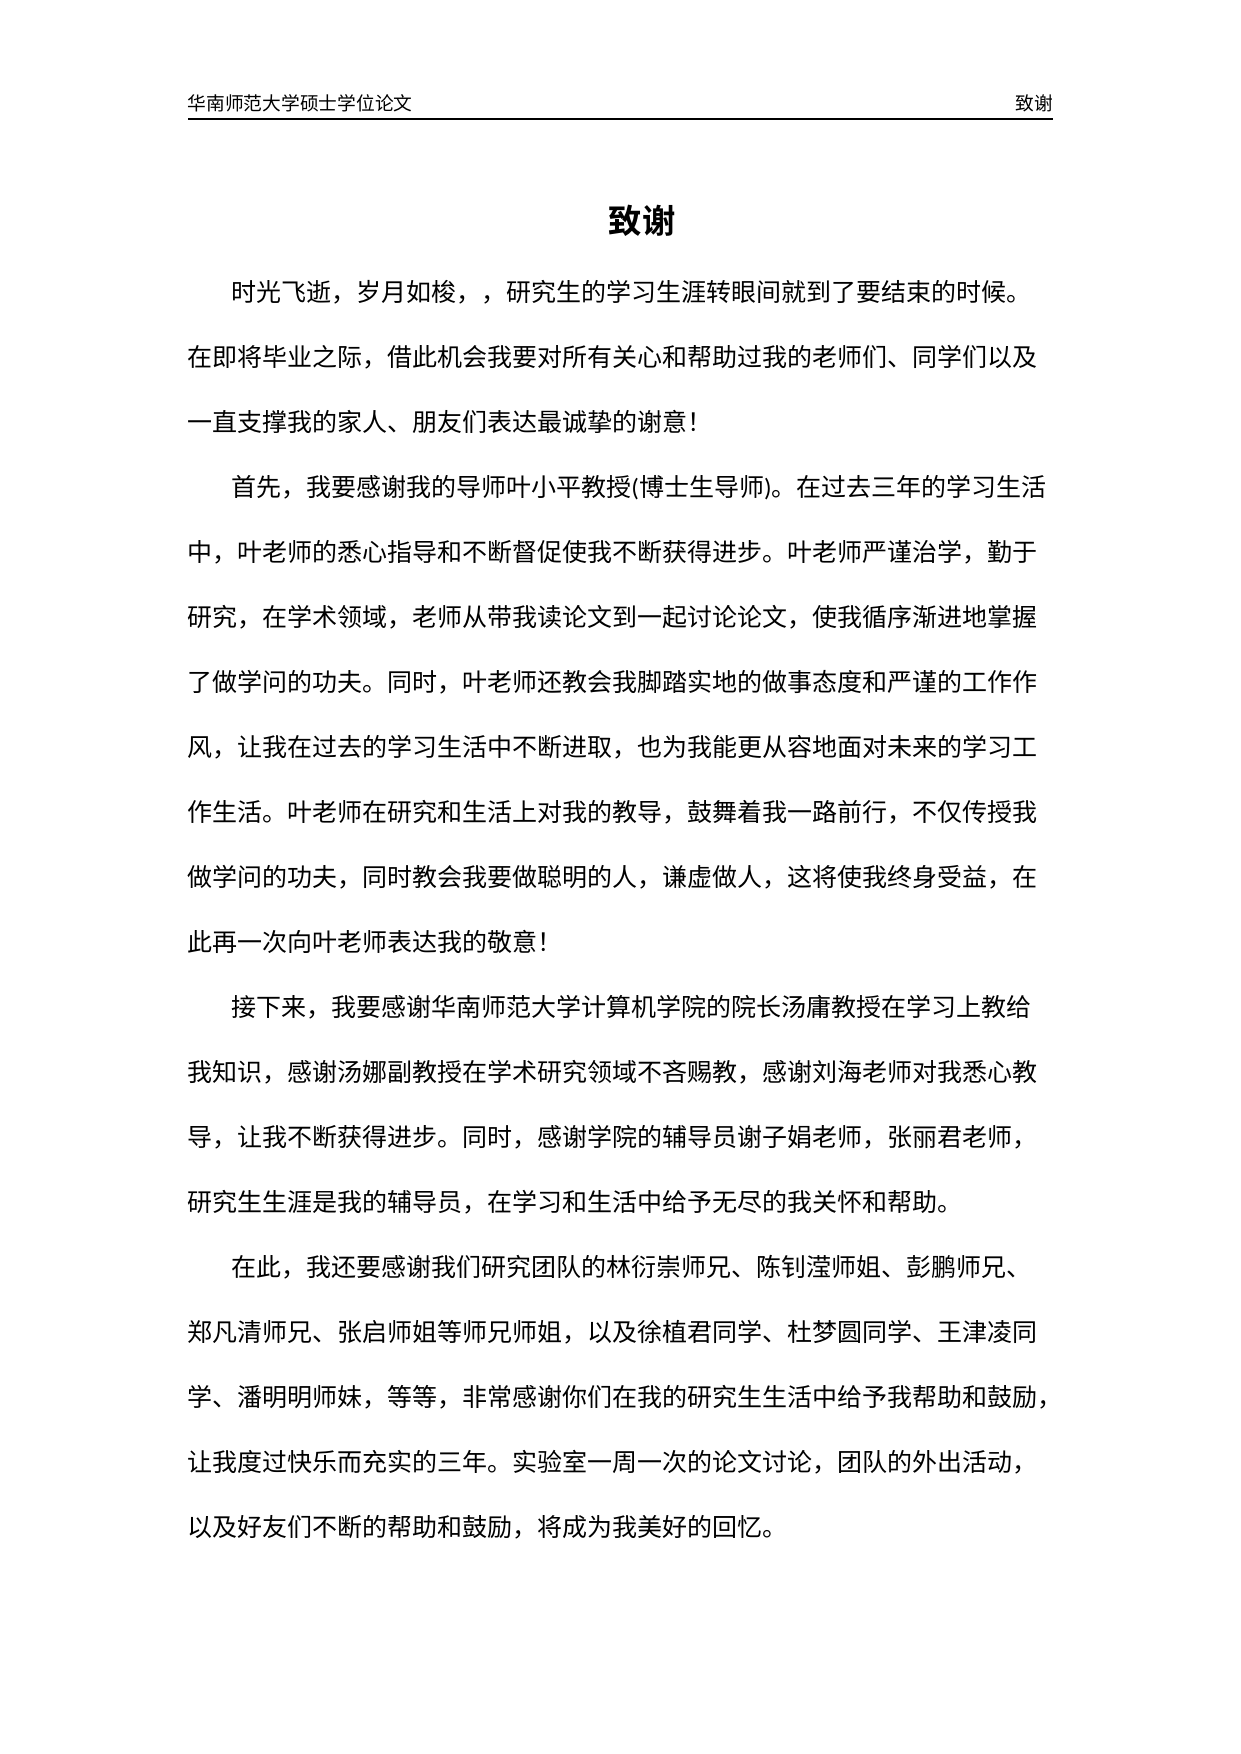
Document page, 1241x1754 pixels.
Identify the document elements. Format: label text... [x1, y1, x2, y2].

text 时光飞逝，岁月如梭，，研究生的学习生涯转眼间就到了要结束的时候。在即将毕业之际，借此机会我要对所有关心和帮助过我的老师们、同学们以及一直支撑我的家人、朋友们表达最诚挚的谢意！ [187, 258, 1053, 453]
text 致谢 [187, 187, 1053, 252]
text 首先，我要感谢我的导师叶小平教授(博士生导师)。在过去三年的学习生活中，叶老师的悉心指导和不断督促使我不断获得进步。叶老师严谨治学，勤于研究，在学术领域，老师从带我读论文到一起讨论论文，使我循序渐进地掌握了做学问的功夫。同时，叶老师还教会我脚踏实地的做事态度和严谨的工作作风，让我在过去的学习生活中不断进取，也为我能更从容地面对未来的学习工作生活。叶老师在研究和生活上对我的教导，鼓舞着我一路前行，不仅传授我做学问的功夫，同时教会我要做聪明的人，谦虚做人，这将使我终身受益，在此再一次向叶老师表达我的敬意！ [187, 453, 1053, 973]
text 在此，我还要感谢我们研究团队的林衍崇师兄、陈钊滢师姐、彭鹏师兄、郑凡清师兄、张启师姐等师兄师姐，以及徐植君同学、杜梦圆同学、王津凌同学、潘明明师妹，等等，非常感谢你们在我的研究生生活中给予我帮助和鼓励，让我度过快乐而充实的三年。实验室一周一次的论文讨论，团队的外出活动，以及好友们不断的帮助和鼓励，将成为我美好的回忆。 [187, 1233, 1053, 1558]
text 接下来，我要感谢华南师范大学计算机学院的院长汤庸教授在学习上教给我知识，感谢汤娜副教授在学术研究领域不吝赐教，感谢刘海老师对我悉心教导，让我不断获得进步。同时，感谢学院的辅导员谢子娟老师，张丽君老师，研究生生涯是我的辅导员，在学习和生活中给予无尽的我关怀和帮助。 [187, 973, 1053, 1233]
